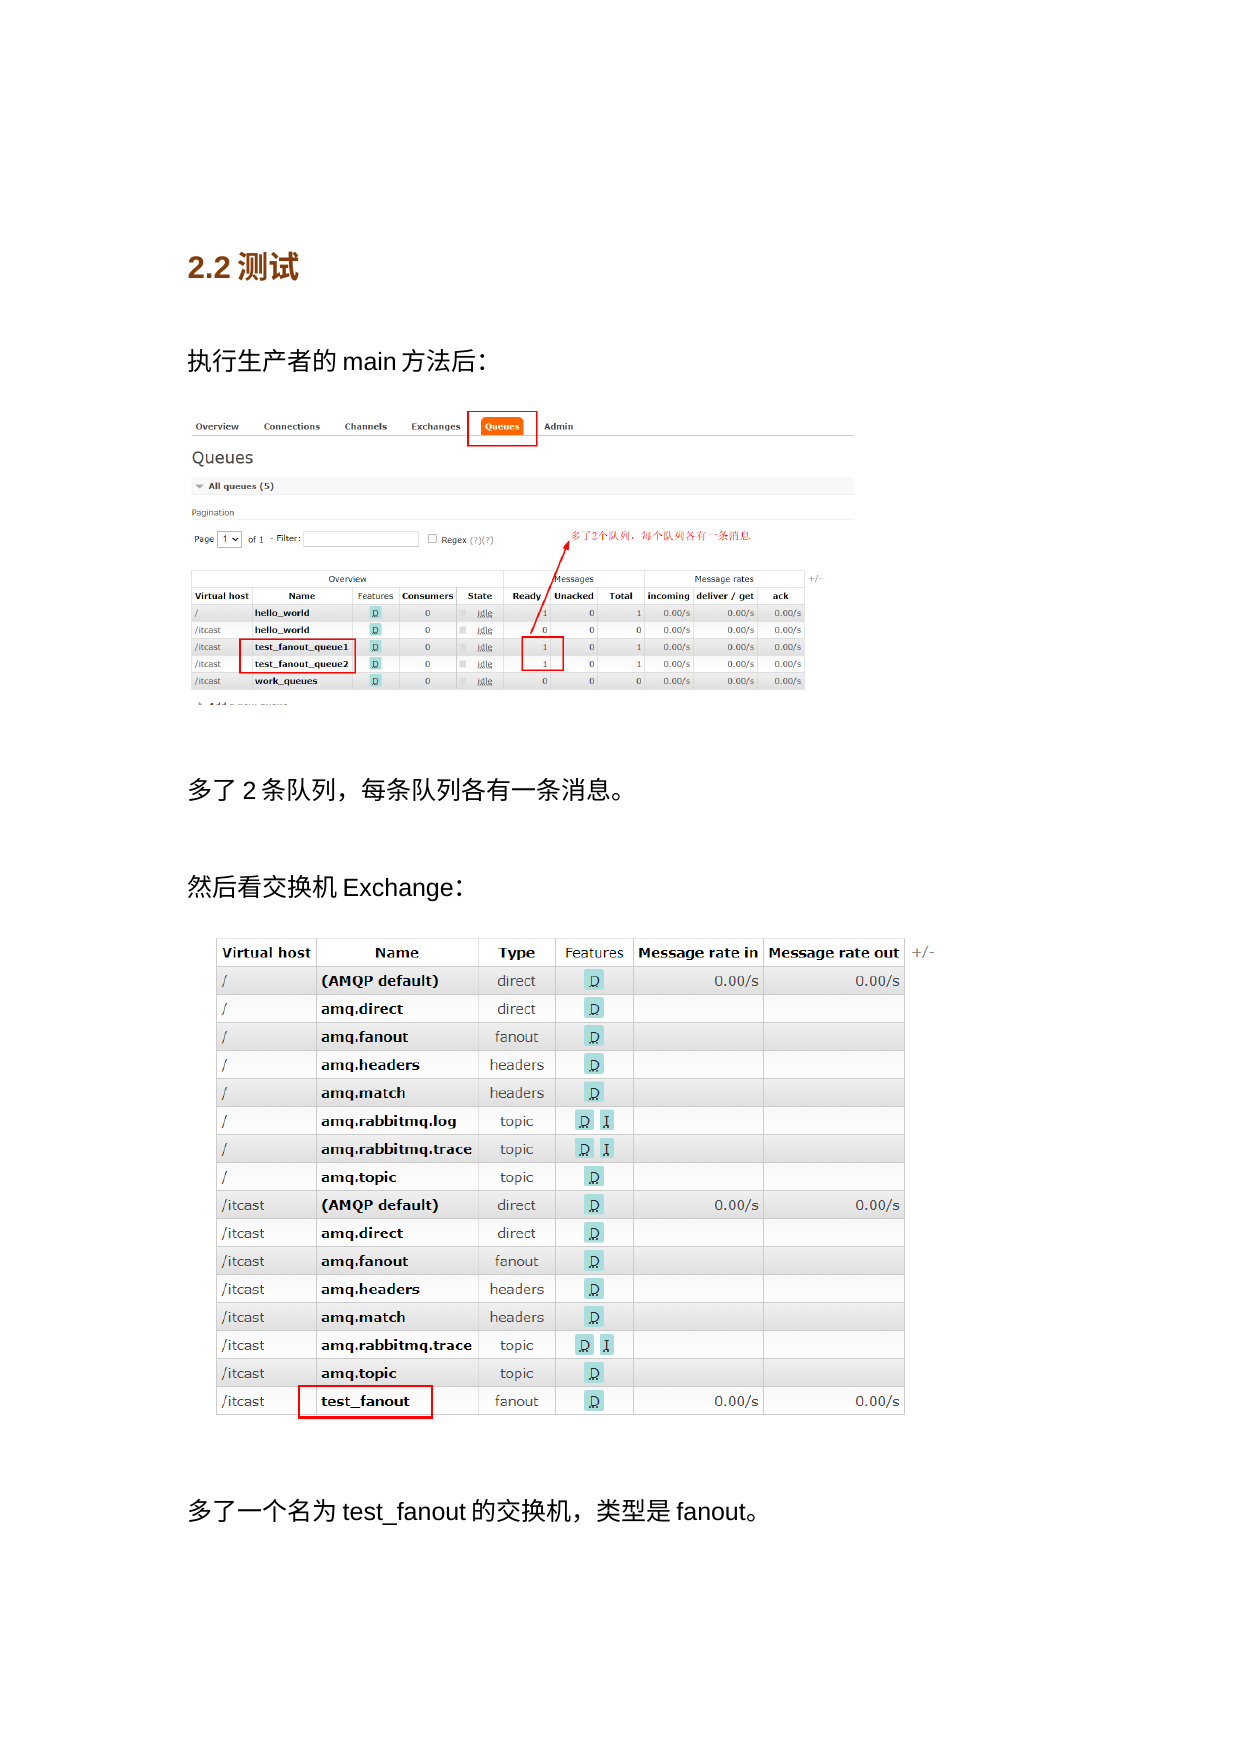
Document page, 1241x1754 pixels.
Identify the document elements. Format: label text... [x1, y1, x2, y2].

text 然后看交换机Exchange： [187, 853, 1053, 918]
picture [187, 930, 1052, 1433]
text 执行生产者的main方法后： [187, 327, 1053, 392]
text 多了2条队列，每条队列各有一条消息。 [187, 756, 1053, 821]
subtitle 2.2测试 [187, 232, 1053, 297]
text 多了一个名为test_fanout的交换机，类型是fanout。 [187, 1477, 1053, 1542]
picture [187, 411, 854, 705]
